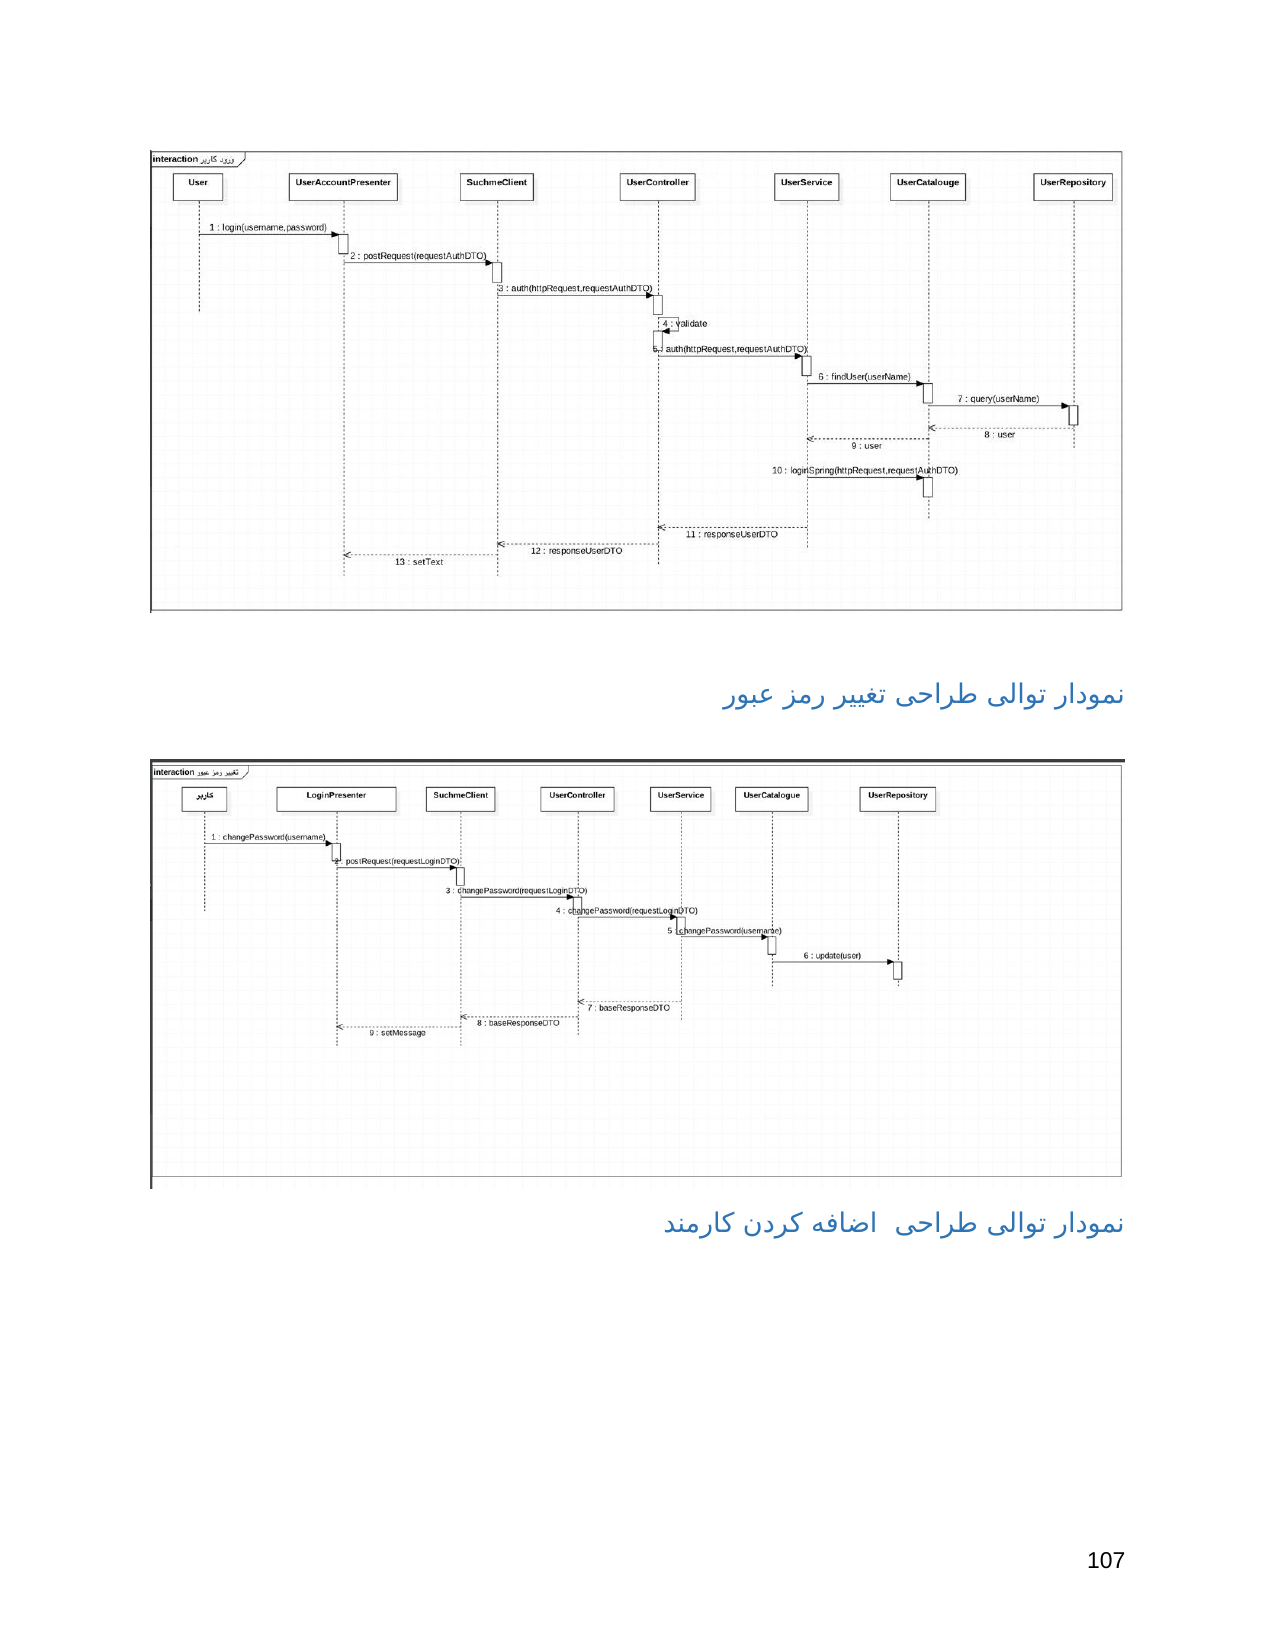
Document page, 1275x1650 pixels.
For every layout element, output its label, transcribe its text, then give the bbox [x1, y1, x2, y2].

picture [150, 759, 1125, 1189]
subtitle نمودار توالی طراحی تغییر رمز عبور [150, 678, 1125, 710]
subtitle نمودار توالی طراحی اضافه کردن کارمند [150, 1207, 1125, 1238]
picture [150, 150, 1125, 613]
